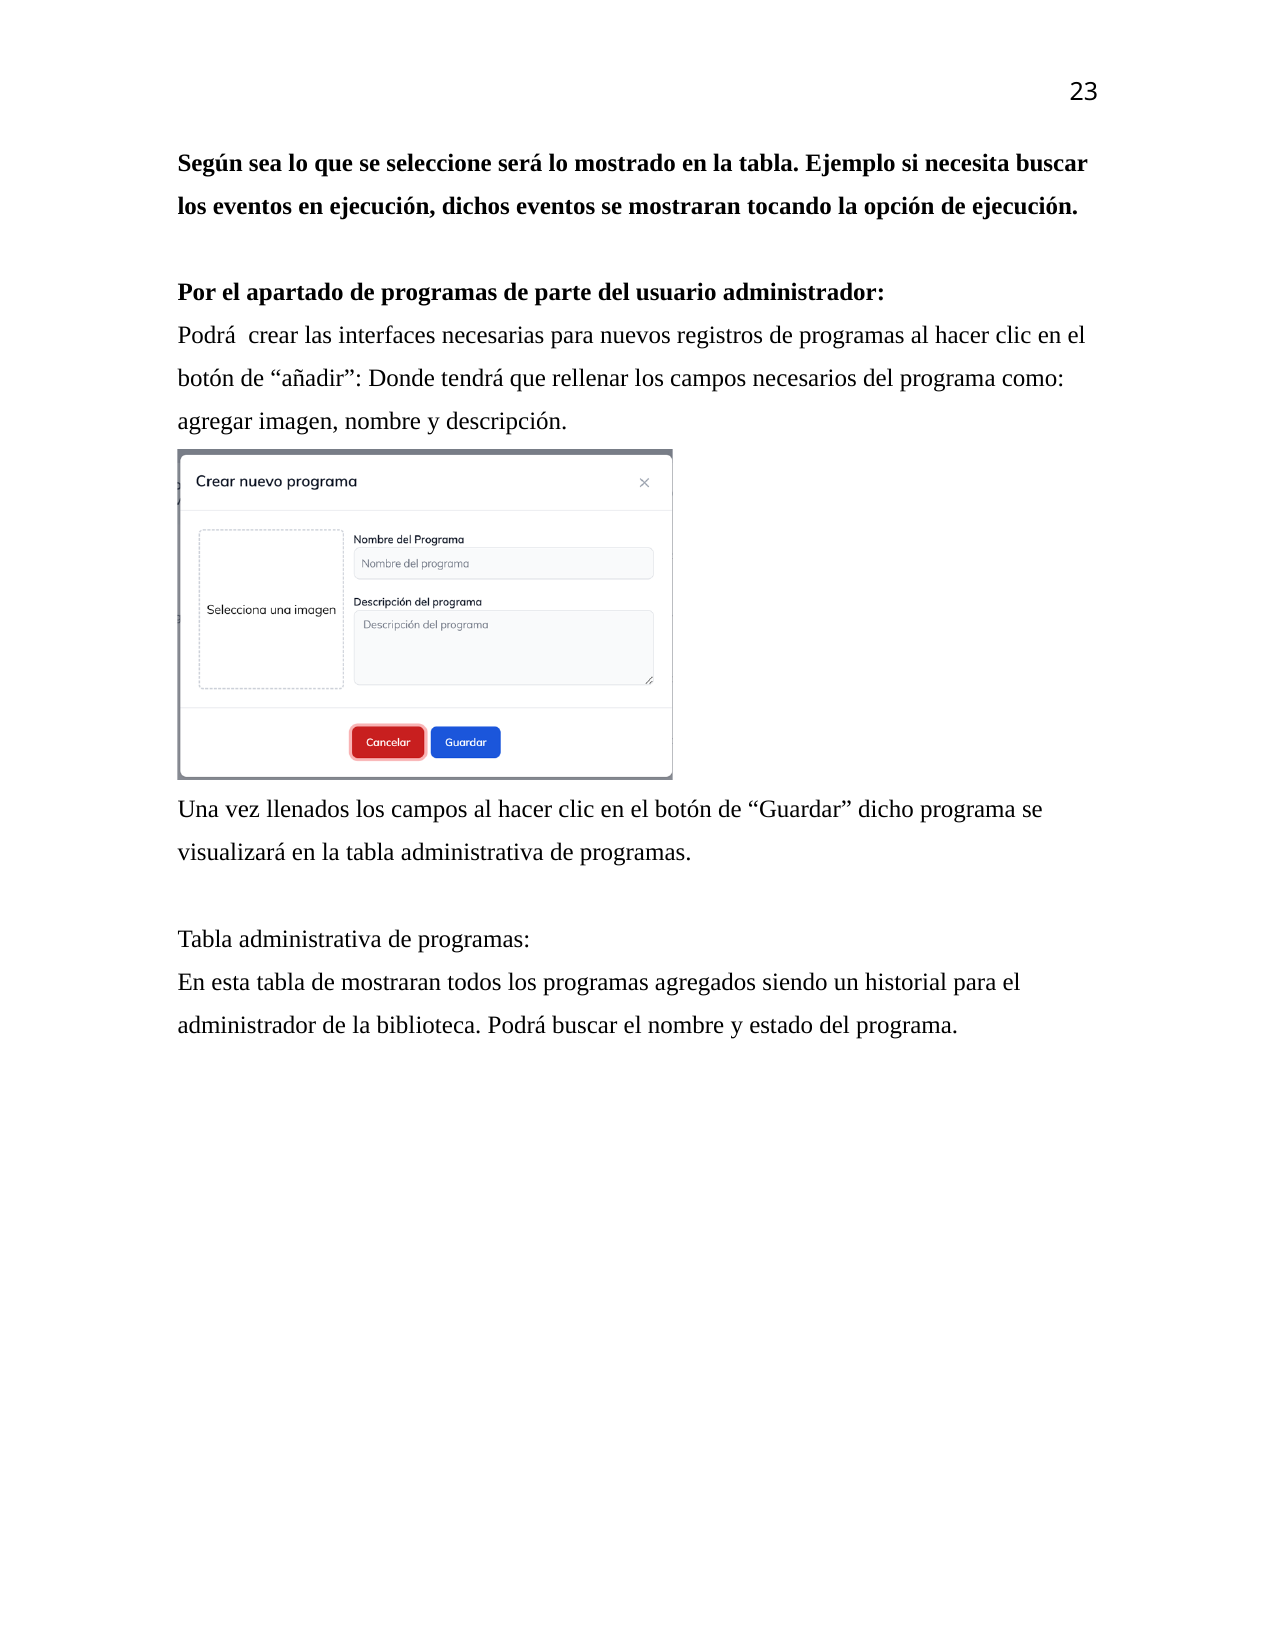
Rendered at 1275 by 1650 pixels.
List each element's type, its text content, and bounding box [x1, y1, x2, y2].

text Tabla administrativa de programas: [177, 924, 1098, 952]
text Según sea lo que se seleccione será lo mostrado en la tabla. Ejemplo si necesita buscar los eventos en ejecución, dichos eventos se mostraran tocando la opción de ejecución. [177, 148, 1098, 219]
text En esta tabla de mostraran todos los programas agregados siendo un historial para el administrador de la biblioteca. Podrá buscar el nombre y estado del programa. [177, 967, 1098, 1039]
picture [177, 449, 673, 780]
text Por el apartado de programas de parte del usuario administrador: [177, 277, 1098, 306]
text Podrá crear las interfaces necesarias para nuevos registros de programas al hacer clic en el botón de “añadir”: Donde tendrá que rellenar los campos necesarios del programa como: agregar imagen, nombre y descripción. [177, 320, 1098, 435]
text Una vez llenados los campos al hacer clic en el botón de “Guardar” dicho programa se visualizará en la tabla administrativa de programas. [177, 794, 1098, 866]
